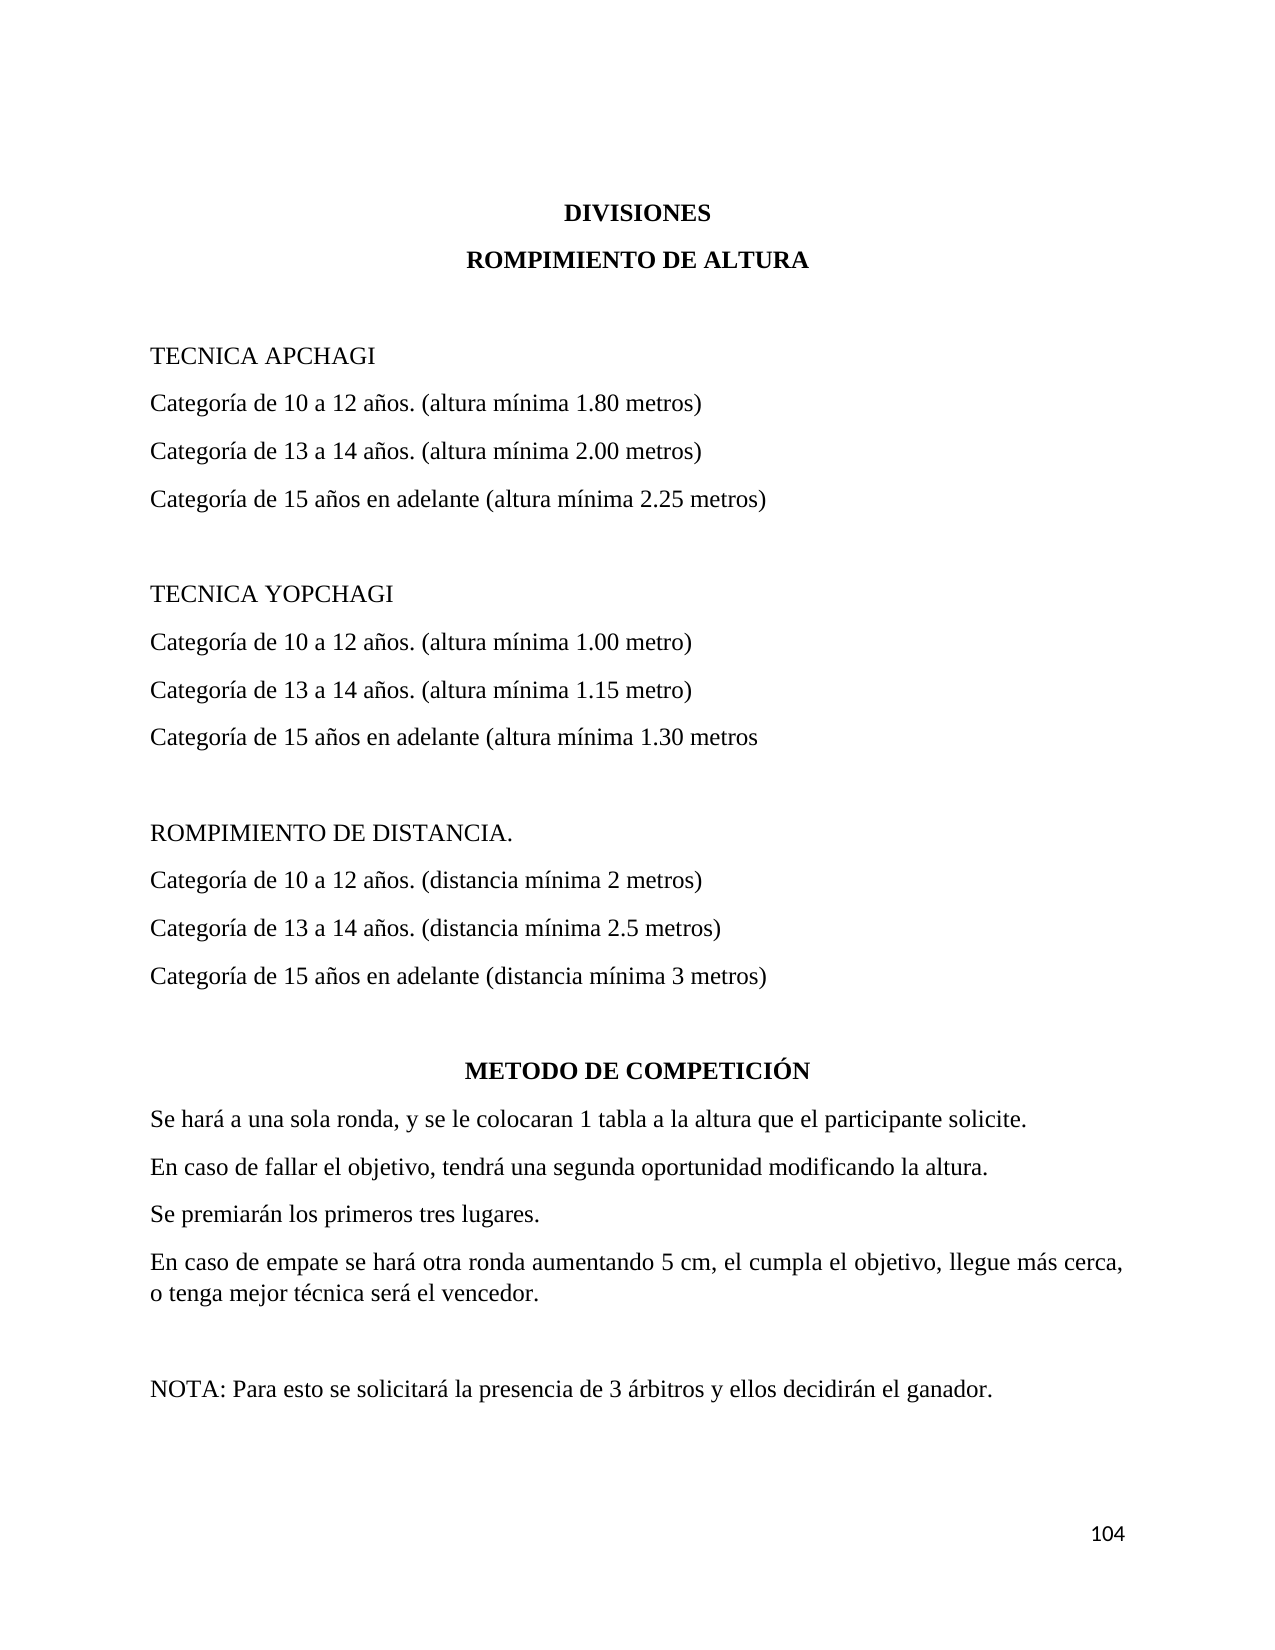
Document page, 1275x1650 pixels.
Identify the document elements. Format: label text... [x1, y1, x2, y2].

text Categoría de 15 años en adelante (distancia mínima 3 metros) [150, 961, 1125, 990]
text TECNICA APCHAGI [150, 341, 1125, 369]
text En caso de empate se hará otra ronda aumentando 5 cm, el cumpla el objetivo, llegue más cerca, o tenga mejor técnica será el vencedor. [150, 1247, 1125, 1307]
text ROMPIMIENTO DE ALTURA [150, 245, 1125, 274]
text NOTA: Para esto se solicitará la presencia de 3 árbitros y ellos decidirán el ganador. [150, 1374, 1125, 1402]
text TECNICA YOPCHAGI [150, 579, 1125, 608]
text En caso de fallar el objetivo, tendrá una segunda oportunidad modificando la altura. [150, 1152, 1125, 1181]
text Categoría de 10 a 12 años. (altura mínima 1.80 metros) [150, 388, 1125, 417]
text Categoría de 10 a 12 años. (distancia mínima 2 metros) [150, 866, 1125, 894]
text Categoría de 13 a 14 años. (altura mínima 1.15 metro) [150, 675, 1125, 703]
text Categoría de 13 a 14 años. (distancia mínima 2.5 metros) [150, 913, 1125, 942]
text METODO DE COMPETICIÓN [150, 1056, 1125, 1085]
text DIVISIONES [150, 198, 1125, 226]
text Se premiarán los primeros tres lugares. [150, 1199, 1125, 1228]
text Categoría de 10 a 12 años. (altura mínima 1.00 metro) [150, 627, 1125, 656]
text ROMPIMIENTO DE DISTANCIA. [150, 818, 1125, 847]
text Se hará a una sola ronda, y se le colocaran 1 tabla a la altura que el participante solicite. [150, 1104, 1125, 1133]
text Categoría de 13 a 14 años. (altura mínima 2.00 metros) [150, 436, 1125, 465]
text Categoría de 15 años en adelante (altura mínima 2.25 metros) [150, 484, 1125, 513]
text Categoría de 15 años en adelante (altura mínima 1.30 metros [150, 722, 1125, 751]
